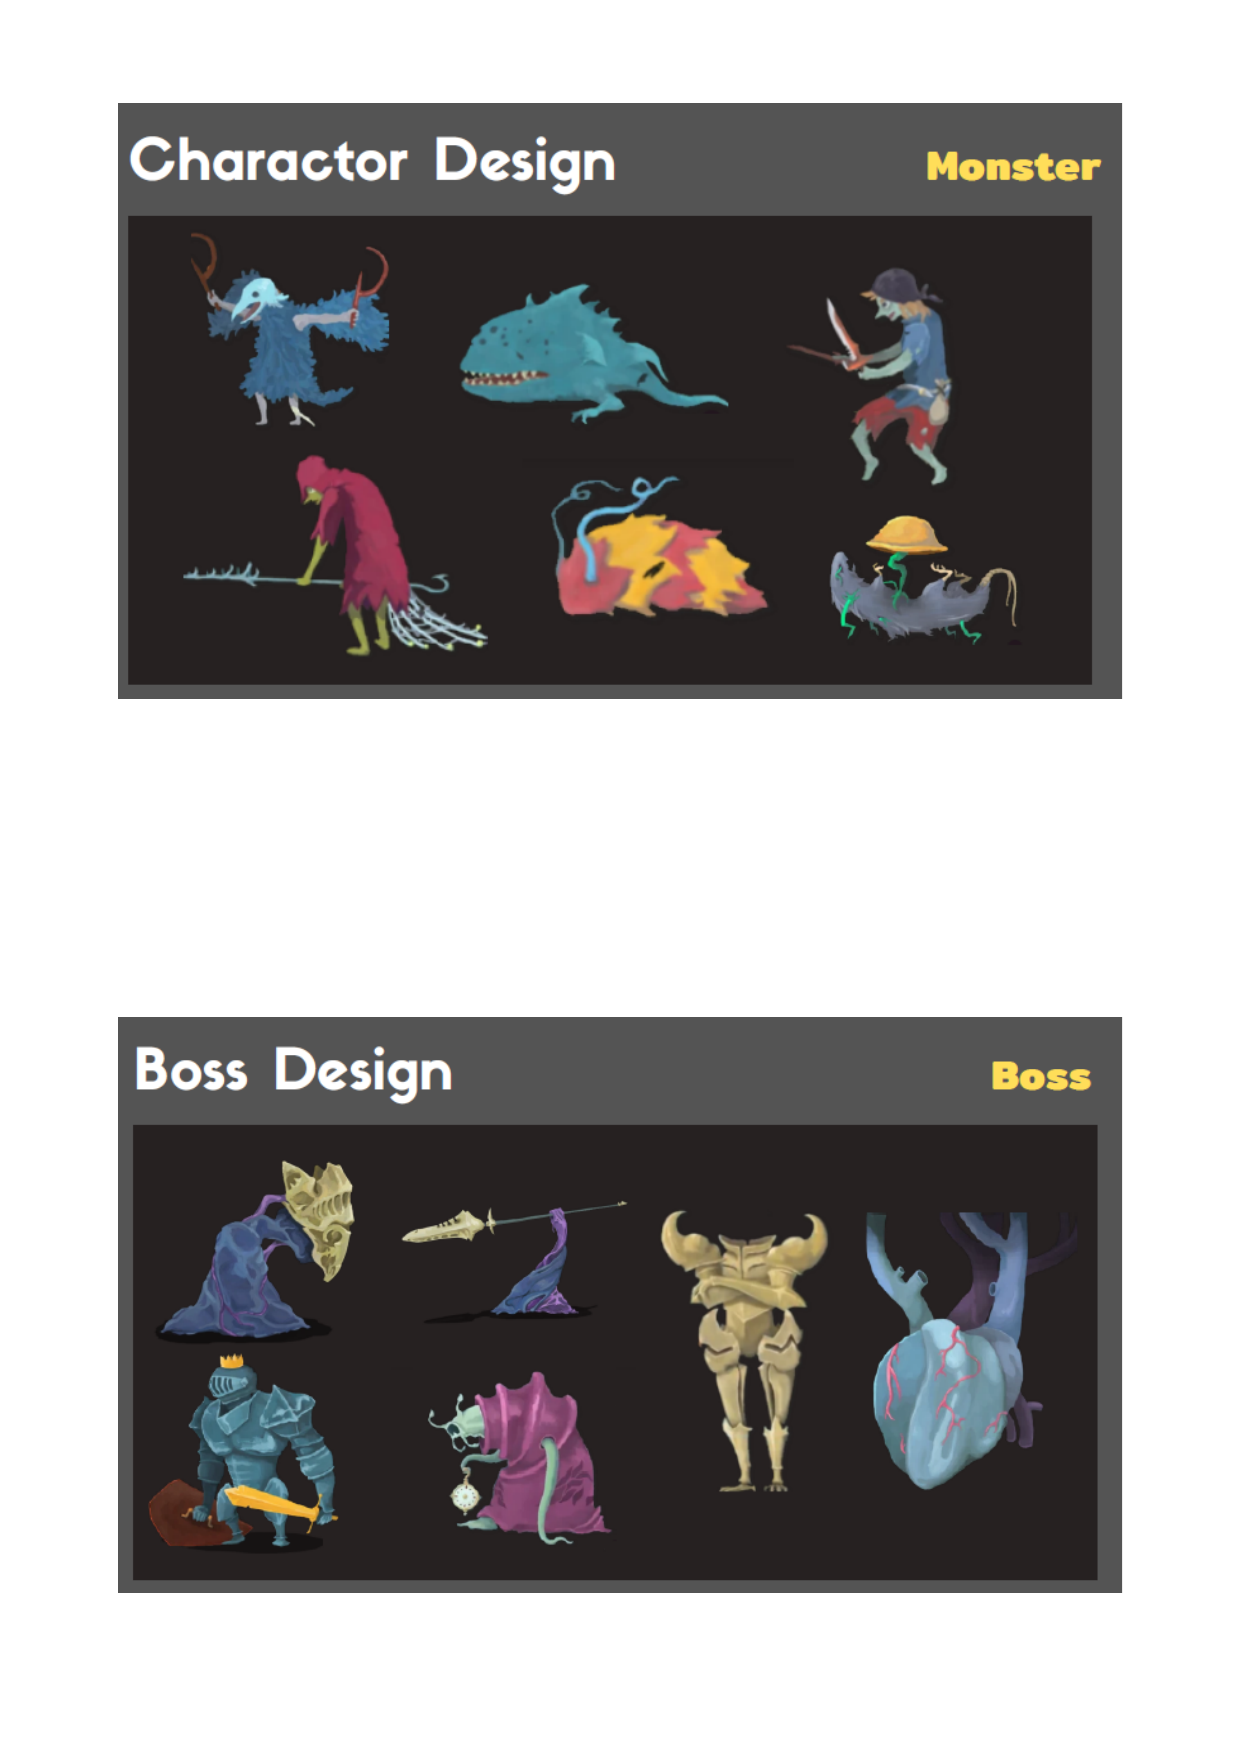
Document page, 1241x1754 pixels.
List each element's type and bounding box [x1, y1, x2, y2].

picture [118, 103, 1123, 699]
picture [118, 1017, 1123, 1593]
